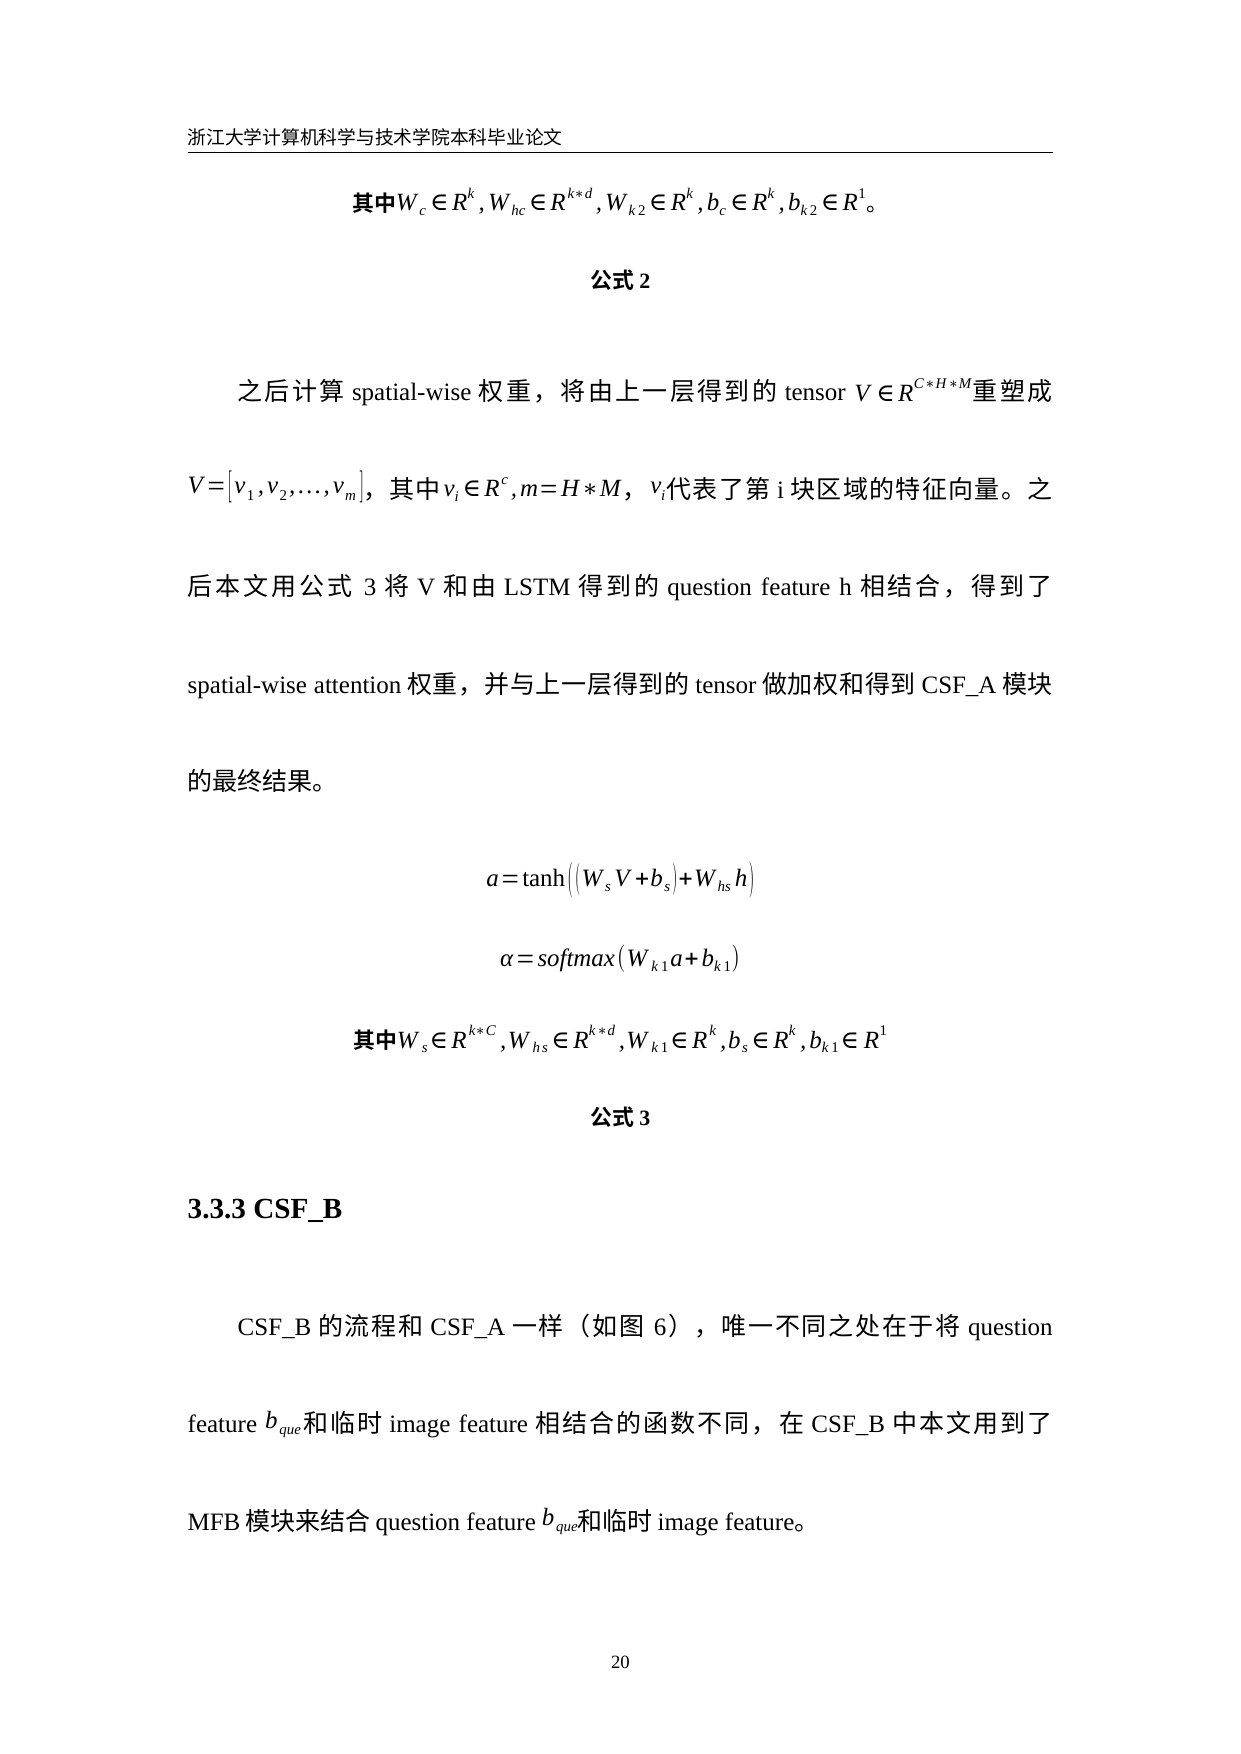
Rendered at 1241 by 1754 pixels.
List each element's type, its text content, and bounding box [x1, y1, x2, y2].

text 公式 3 [187, 1100, 1053, 1132]
text 其中 [187, 1007, 1053, 1072]
text 之后计算spatial-wise权重，将由上一层得到的tensor 重塑成，其中，代表了第i块区域的特征向量。之后本文用公式 3将V和由LSTM得到的question feature h相结合，得到了spatial-wise attention权重，并与上一层得到的tensor做加权和得到CSF_A模块的最终结果。 [187, 357, 1053, 812]
text 公式 2 [187, 262, 1053, 295]
subtitle 3.3.3 CSF_B [187, 1175, 1053, 1240]
text 其中。 [187, 169, 1053, 234]
text CSF_B的流程和CSF_A一样（如图 6），唯一不同之处在于将question feature 和临时image feature相结合的函数不同，在CSF_B中本文用到了MFB模块来结合question feature 和临时image feature。 [187, 1292, 1053, 1552]
